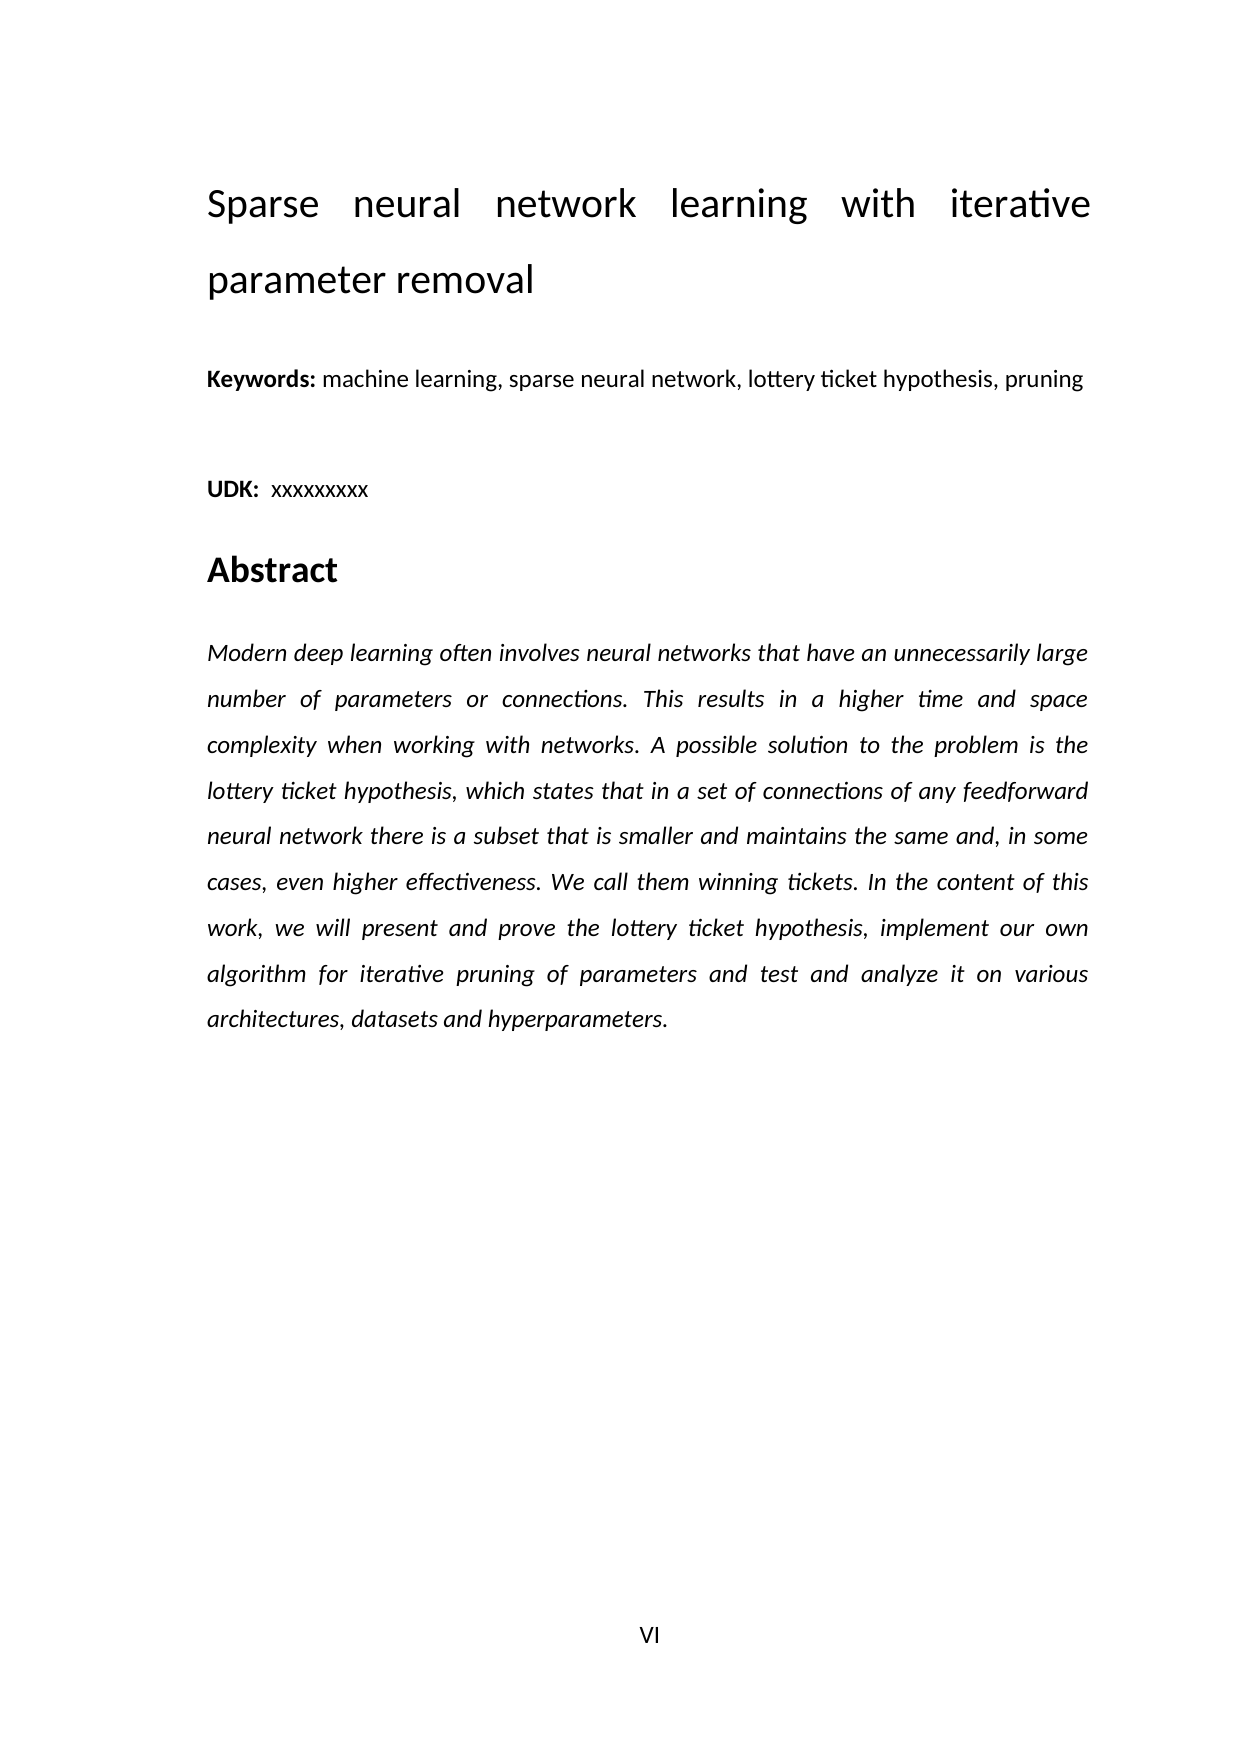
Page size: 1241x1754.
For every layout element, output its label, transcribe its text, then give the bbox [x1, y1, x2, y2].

text Keywords: machine learning, sparse neural network, lottery ticket hypothesis, pruning [207, 363, 1092, 394]
text UDK: xxxxxxxxx [207, 473, 1092, 503]
text Sparse neural network learning with iterative parameter removal [207, 177, 1092, 304]
text Abstract [207, 546, 1092, 592]
text Modern deep learning often involves neural networks that have an unnecessarily large number of parameters or connections. This results in a higher time and space complexity when working with networks. A possible solution to the problem is the lottery ticket hypothesis, which states that in a set of connections of any feedforward neural network there is a subset that is smaller and maintains the same and, in some cases, even higher effectiveness. We call them winning tickets. In the content of this work, we will present and prove the lottery ticket hypothesis, implement our own algorithm for iterative pruning of parameters and test and analyze it on various architectures, datasets and hyperparameters. [207, 638, 1092, 1034]
